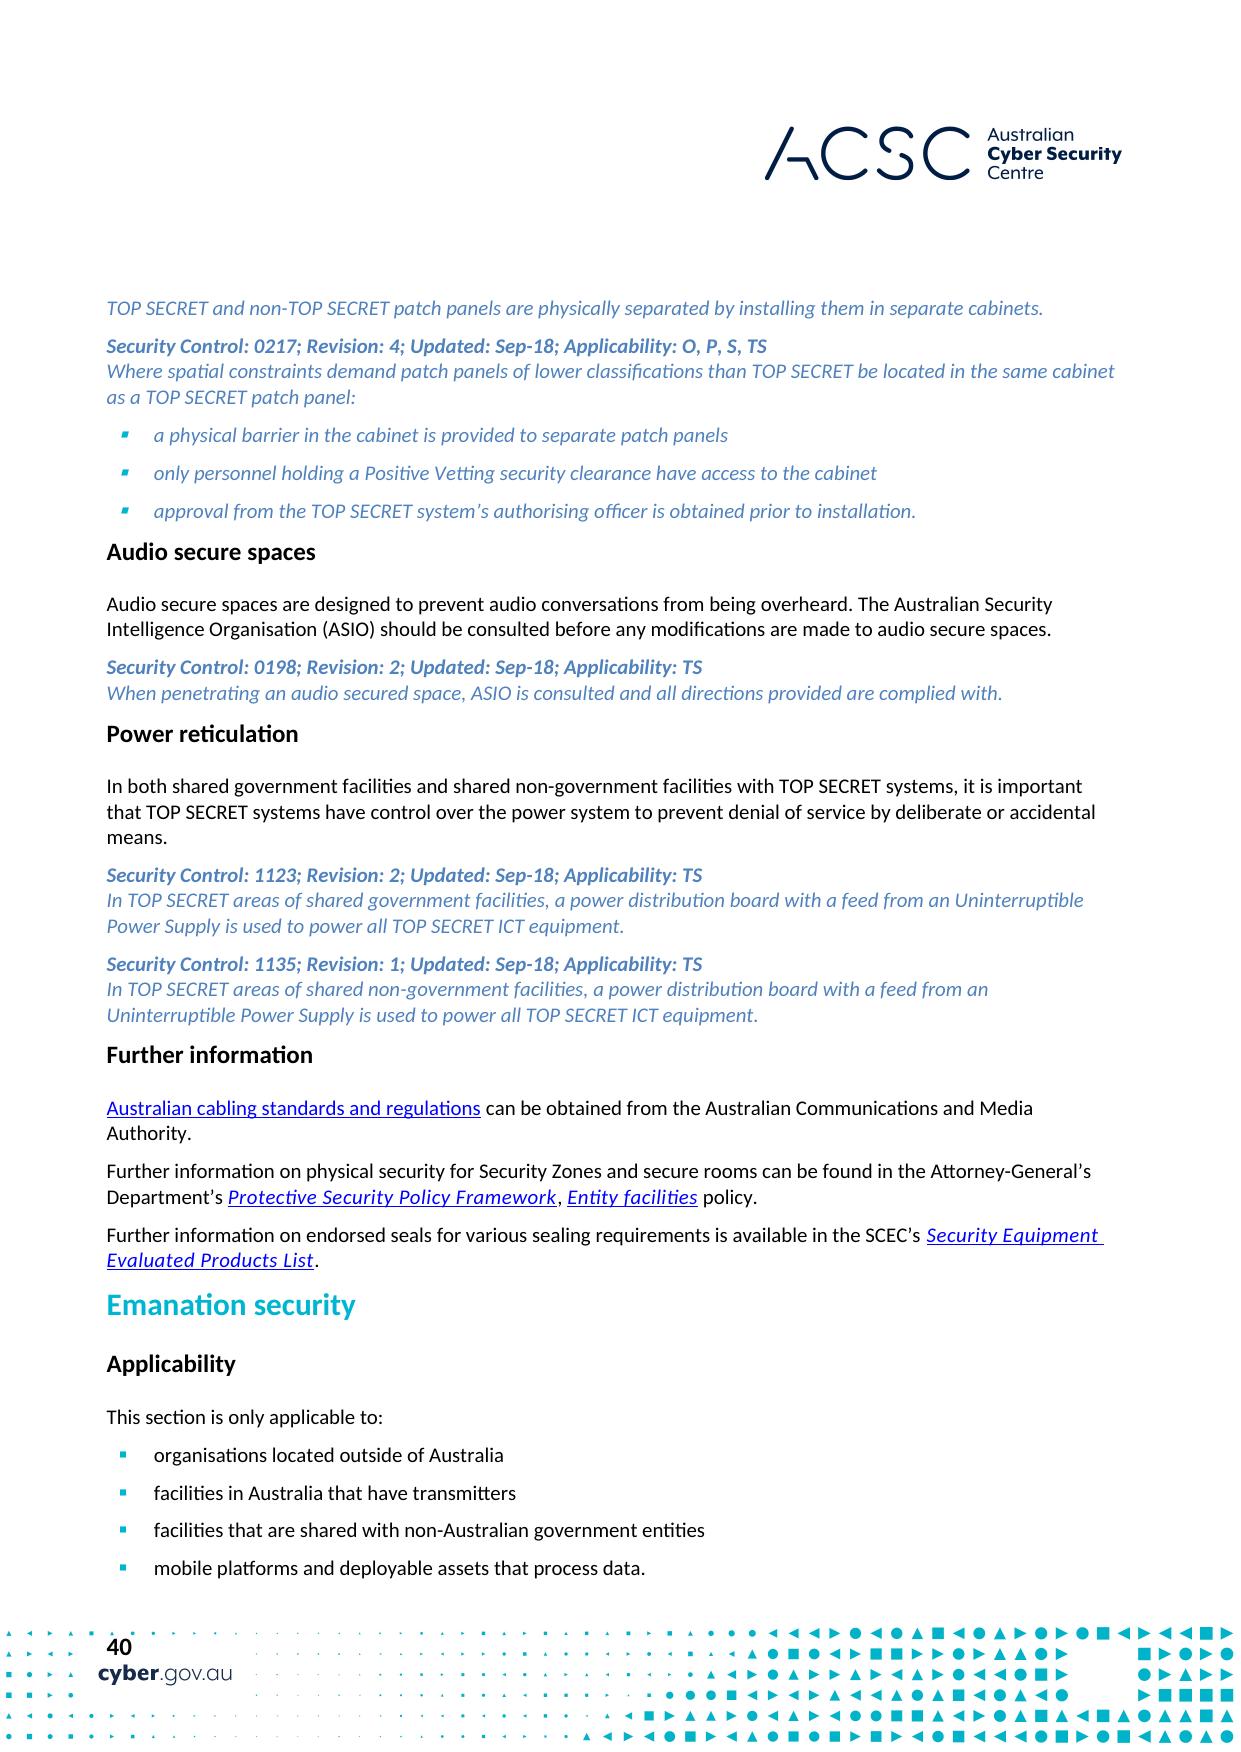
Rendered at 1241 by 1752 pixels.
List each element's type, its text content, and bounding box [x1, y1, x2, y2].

text In TOP SECRET areas of shared non-government facilities, a power distribution board with a feed from an Uninterruptible Power Supply is used to power all TOP SECRET ICT equipment. [106, 976, 1122, 1027]
subtitle Security Control: 0217; Revision: 4; Updated: Sep-18; Applicability: O, P, S, TS [106, 333, 1122, 359]
text Australian cabling standards and regulations can be obtained from the Australian Communications and Media Authority. [106, 1095, 1122, 1146]
subtitle Audio secure spaces [106, 536, 1122, 566]
text Further information on physical security for Security Zones and secure rooms can be found in the Attorney-General’s Department’s Protective Security Policy Framework, Entity facilities policy. [106, 1158, 1122, 1209]
text Where spatial constraints demand patch panels of lower classifications than TOP SECRET be located in the same cabinet as a TOP SECRET patch panel: [106, 359, 1122, 409]
subtitle Security Control: 1123; Revision: 2; Updated: Sep-18; Applicability: TS [106, 862, 1122, 888]
subtitle Security Control: 0198; Revision: 2; Updated: Sep-18; Applicability: TS [106, 654, 1122, 680]
text only personnel holding a Positive Vetting security clearance have access to the cabinet [118, 460, 1122, 485]
subtitle Further information [106, 1040, 1122, 1070]
text a physical barrier in the cabinet is provided to separate patch panels [118, 422, 1122, 447]
picture [0, 1624, 1237, 1747]
text mobile platforms and deployable assets that process data. [118, 1556, 1122, 1581]
text facilities in Australia that have transmitters [118, 1480, 1122, 1505]
text facilities that are shared with non-Australian government entities [118, 1518, 1122, 1543]
text approval from the TOP SECRET system’s authorising officer is obtained prior to installation. [118, 498, 1122, 523]
text TOP SECRET and non-TOP SECRET patch panels are physically separated by installing them in separate cabinets. [106, 295, 1122, 321]
text Further information on endorsed seals for various sealing requirements is available in the SCEC’s Security Equipment Evaluated Products List. [106, 1222, 1122, 1273]
text Audio secure spaces are designed to prevent audio conversations from being overheard. The Australian Security Intelligence Organisation (ASIO) should be consulted before any modifications are made to audio secure spaces. [106, 591, 1122, 642]
text In both shared government facilities and shared non-government facilities with TOP SECRET systems, it is important that TOP SECRET systems have control over the power system to prevent denial of service by deliberate or accidental means. [106, 773, 1122, 850]
subtitle Emanation security [106, 1285, 1122, 1323]
text When penetrating an audio secured space, ASIO is consulted and all directions provided are complied with. [106, 680, 1122, 705]
text This section is only applicable to: [106, 1404, 1122, 1429]
text organisations located outside of Australia [118, 1442, 1122, 1467]
subtitle Power reticulation [106, 718, 1122, 748]
subtitle Security Control: 1135; Revision: 1; Updated: Sep-18; Applicability: TS [106, 951, 1122, 976]
picture [0, 0, 1240, 317]
subtitle Applicability [106, 1348, 1122, 1379]
text In TOP SECRET areas of shared government facilities, a power distribution board with a feed from an Uninterruptible Power Supply is used to power all TOP SECRET ICT equipment. [106, 888, 1122, 938]
